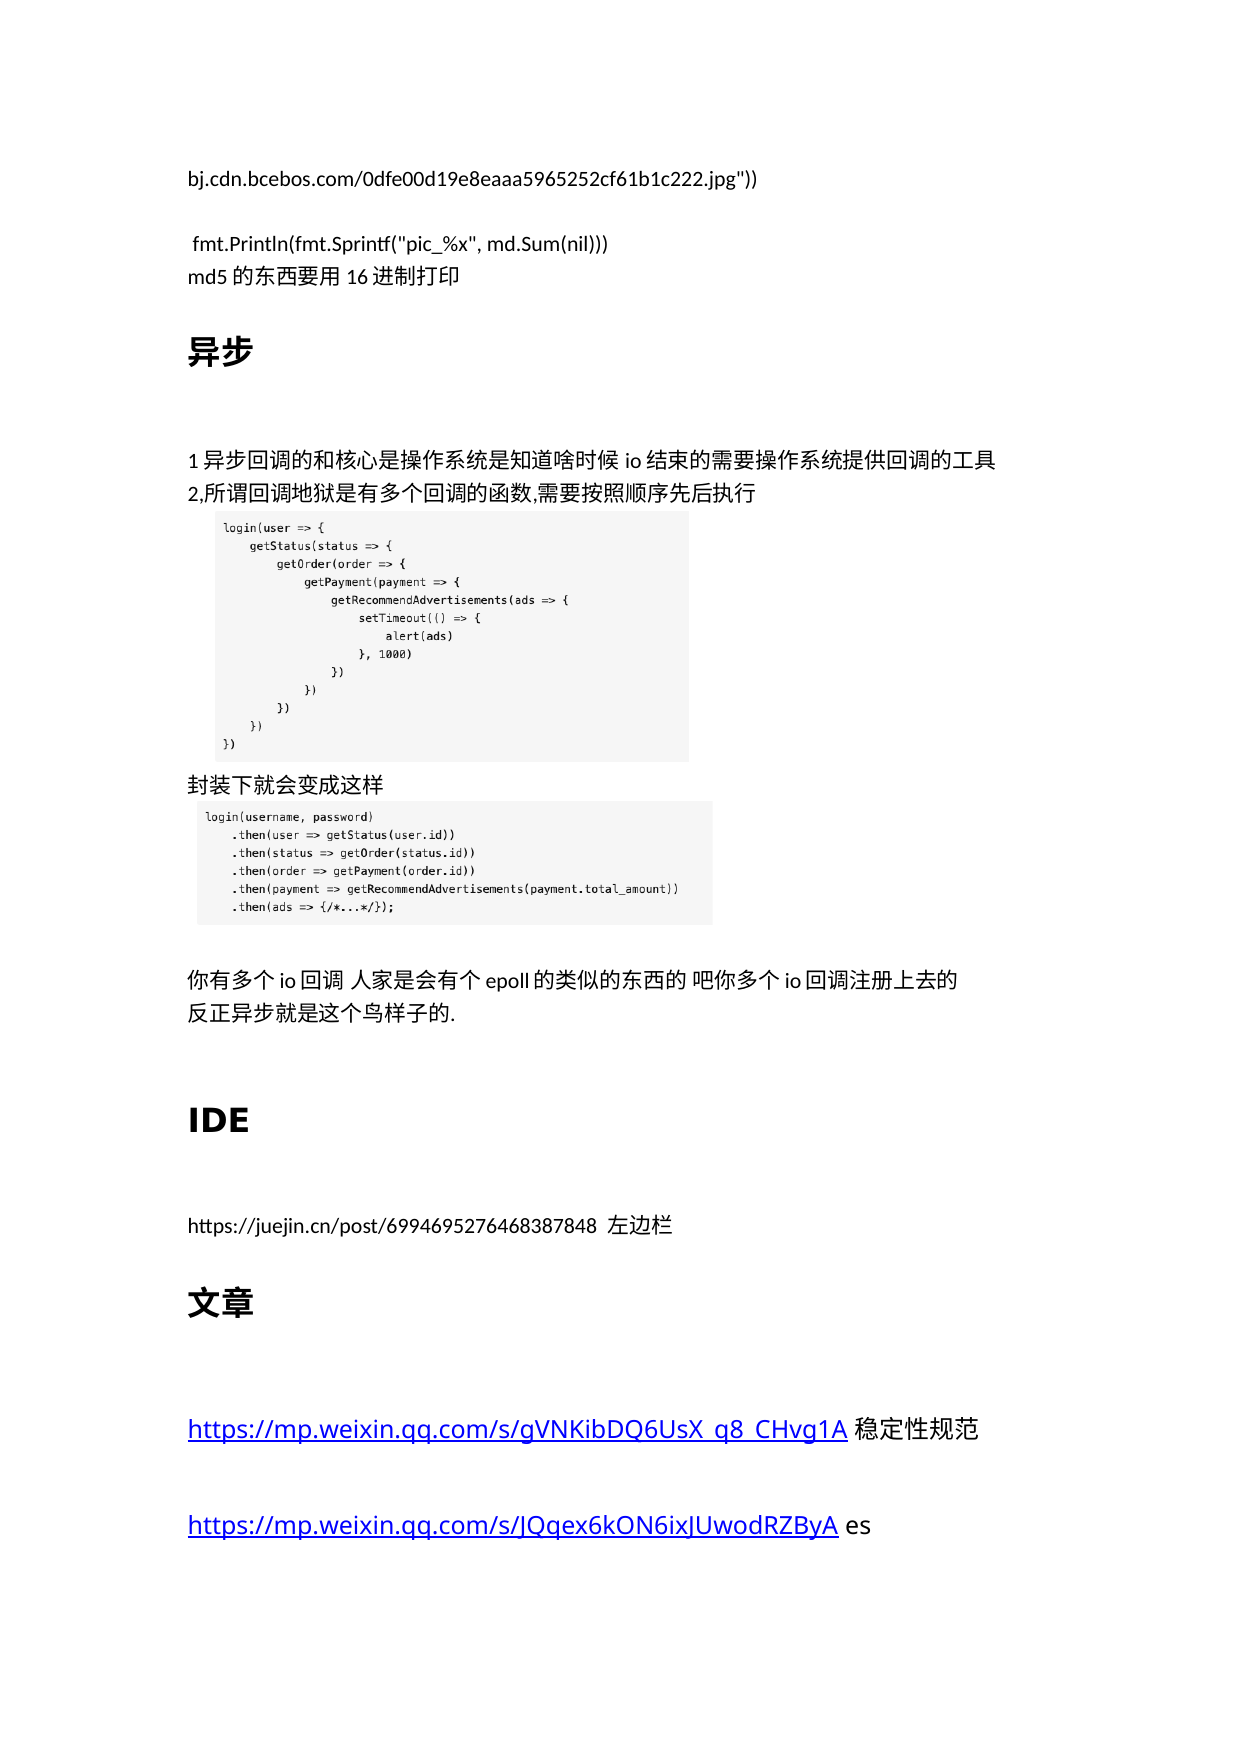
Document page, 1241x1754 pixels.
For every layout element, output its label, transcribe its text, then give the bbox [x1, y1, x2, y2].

text https://mp.weixin.qq.com/s/JQqex6kON6ixJUwodRZByA es [187, 1492, 1053, 1557]
text https://juejin.cn/post/6994695276468387848 左边栏 [187, 1208, 1053, 1241]
text fmt.Println(fmt.Sprintf("pic_%x", md.Sum(nil))) [187, 227, 1053, 259]
picture [187, 801, 713, 938]
text https://mp.weixin.qq.com/s/gVNKibDQ6UsX_q8_CHvg1A 稳定性规范 [187, 1395, 1053, 1460]
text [187, 162, 1053, 194]
picture [187, 508, 689, 763]
subtitle IDE [187, 1088, 1053, 1153]
text md5的东西要用16进制打印 [187, 259, 1053, 292]
text 你有多个io回调 人家是会有个epoll的类似的东西的 吧你多个io回调注册上去的 [187, 964, 1053, 996]
subtitle 异步 [187, 319, 1053, 384]
subtitle 文章 [187, 1268, 1053, 1333]
text 2,所谓回调地狱是有多个回调的函数,需要按照顺序先后执行 [187, 476, 1053, 509]
text 1 异步回调的和核心是操作系统是知道啥时候 io结束的需要操作系统提供回调的工具 [187, 444, 1053, 476]
text 封装下就会变成这样 [187, 769, 1053, 801]
text 反正异步就是这个鸟样子的. [187, 996, 1053, 1029]
